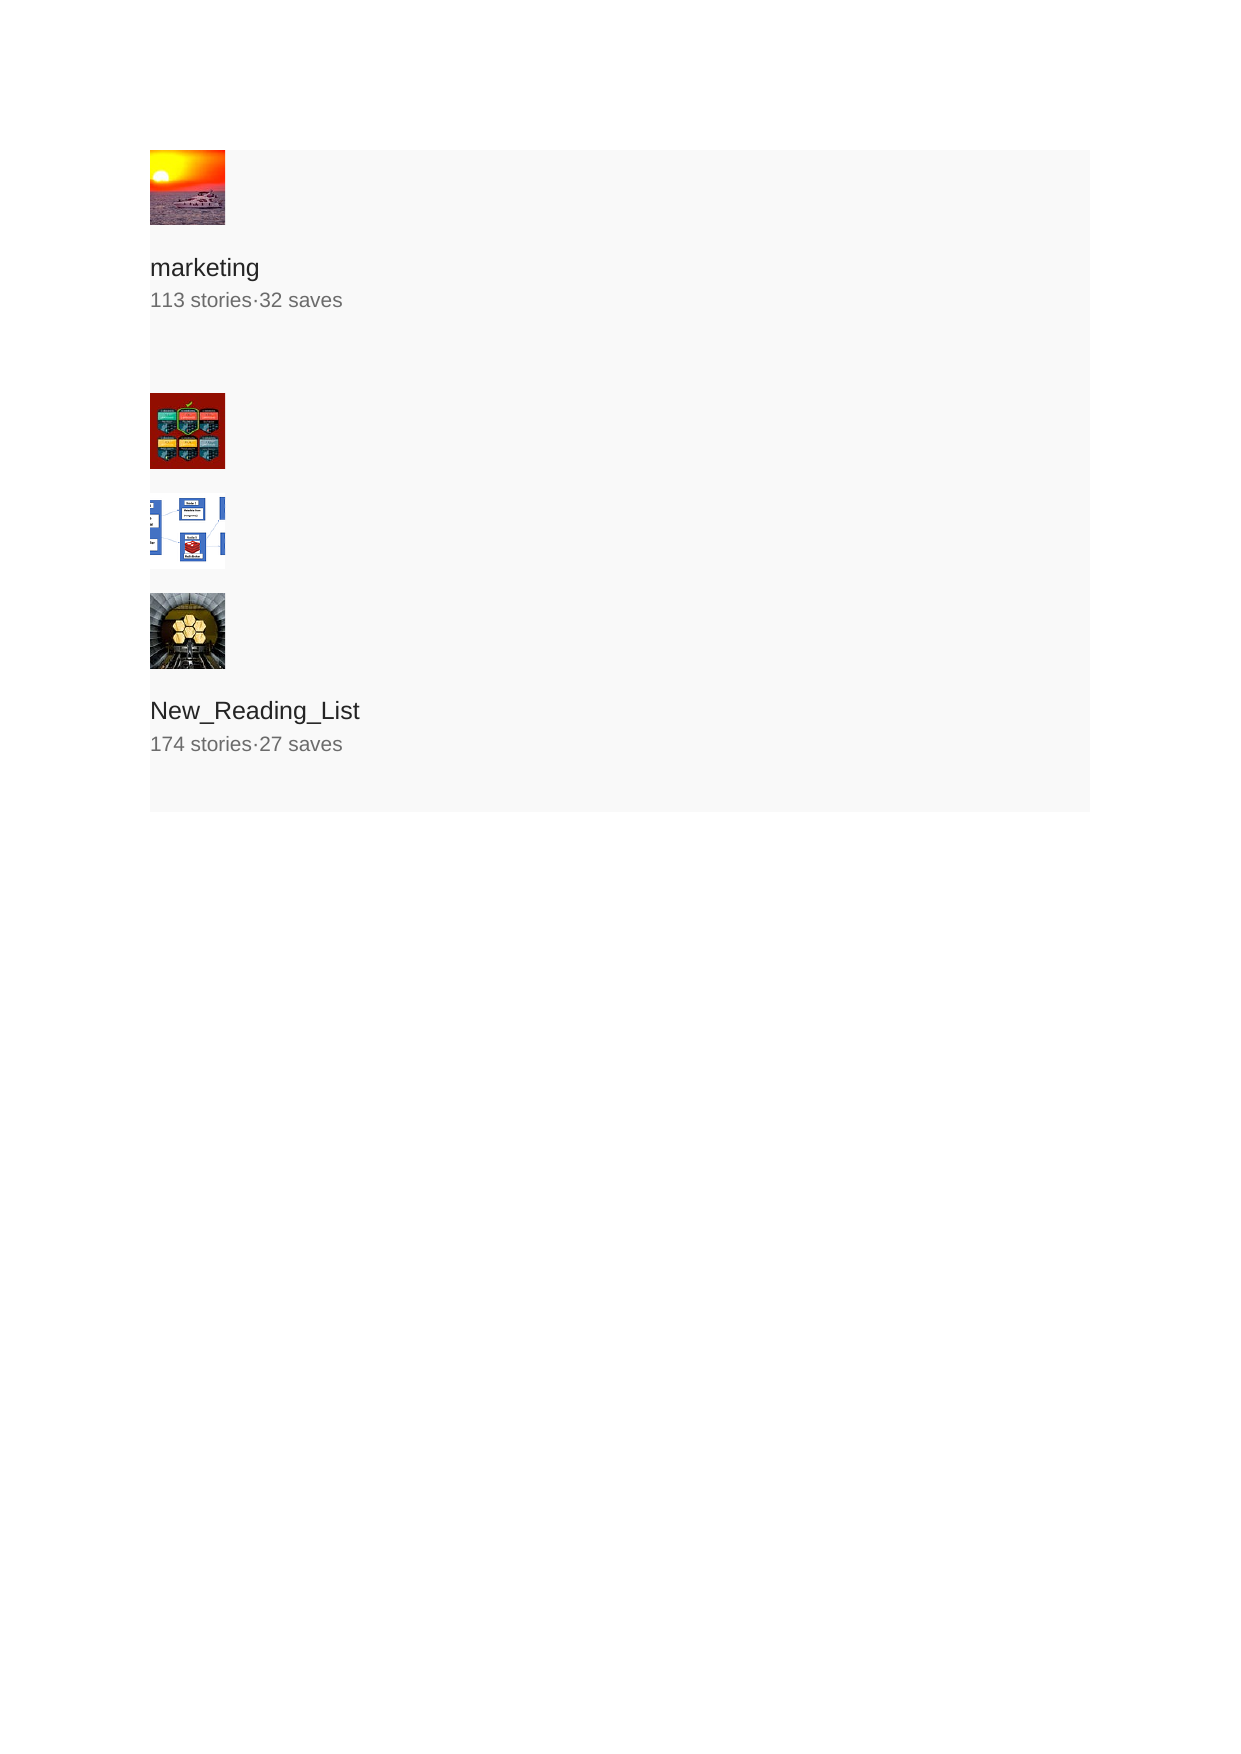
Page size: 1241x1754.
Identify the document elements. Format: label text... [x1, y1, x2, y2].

picture [150, 150, 226, 225]
text marketing [150, 250, 1090, 281]
picture [150, 393, 226, 469]
picture [150, 593, 226, 669]
picture [150, 493, 226, 569]
text 113 stories·32 saves [150, 281, 1090, 312]
text 174 stories·27 saves [150, 725, 1090, 756]
text New_Reading_List [150, 693, 1090, 725]
